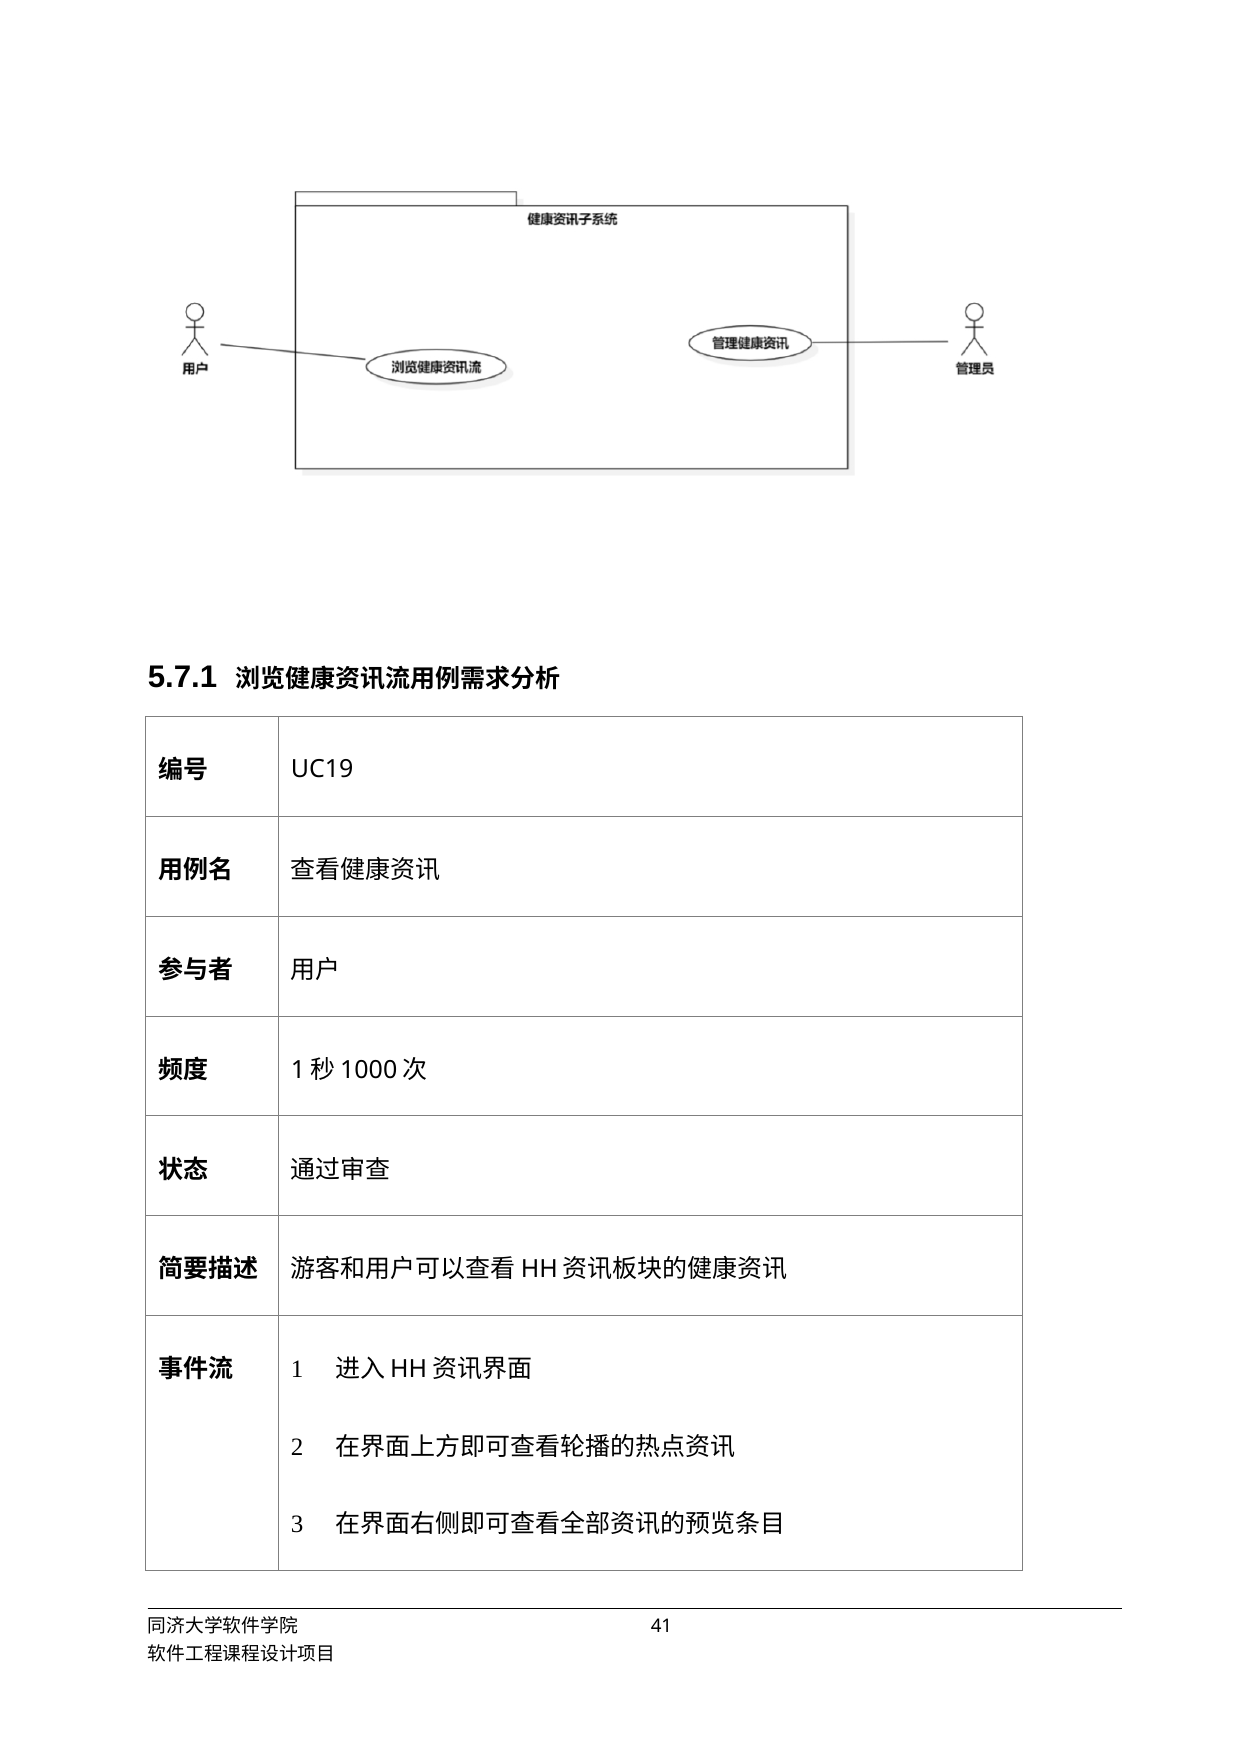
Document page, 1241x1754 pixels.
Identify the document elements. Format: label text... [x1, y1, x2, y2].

table_cell 查看健康资讯 [279, 817, 1022, 916]
table_cell 频度 [146, 1017, 278, 1115]
picture [147, 131, 1012, 529]
table_cell 用户 [279, 917, 1022, 1016]
table_header UC19 [279, 717, 1022, 816]
table_cell 用例名 [146, 817, 278, 916]
table_cell 游客和用户可以查看HH资讯板块的健康资讯 [279, 1216, 1022, 1315]
table_cell 状态 [146, 1116, 278, 1215]
table_cell 1秒1000次 [279, 1017, 1022, 1115]
subtitle 浏览健康资讯流用例需求分析 [148, 644, 1122, 709]
table_cell 事件流 [146, 1316, 278, 1570]
table_cell 简要描述 [146, 1216, 278, 1315]
table_header 编号 [146, 717, 278, 816]
table_cell 通过审查 [279, 1116, 1022, 1215]
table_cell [279, 1316, 1022, 1570]
table_cell 参与者 [146, 917, 278, 1016]
